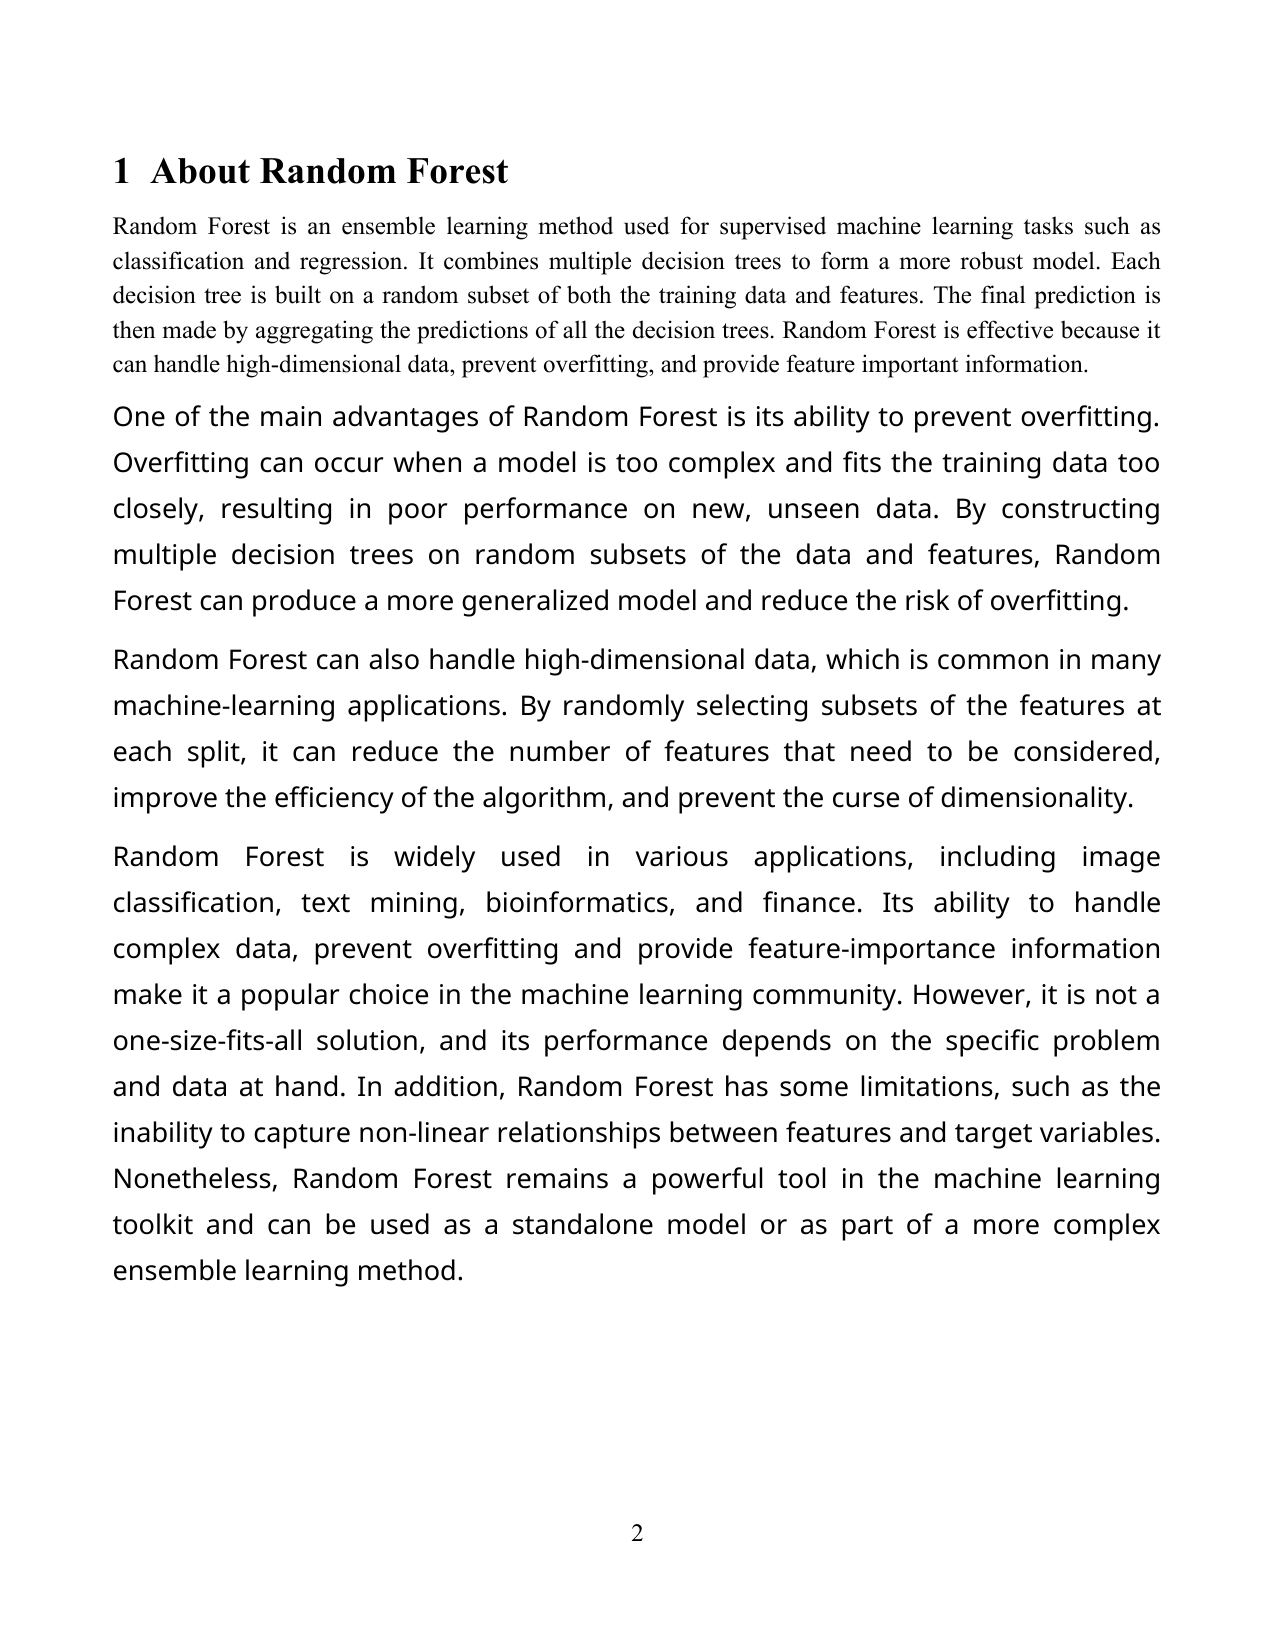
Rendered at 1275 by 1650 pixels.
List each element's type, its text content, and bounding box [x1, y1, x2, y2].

text Random Forest can also handle high-dimensional data, which is common in many machine-learning applications. By randomly selecting subsets of the features at each split, it can reduce the number of features that need to be considered, improve the efficiency of the algorithm, and prevent the curse of dimensionality. [112, 640, 1162, 815]
subtitle About Random Forest [112, 150, 1162, 192]
text Random Forest is widely used in various applications, including image classification, text mining, bioinformatics, and finance. Its ability to handle complex data, prevent overfitting and provide feature-importance information make it a popular choice in the machine learning community. However, it is not a one-size-fits-all solution, and its performance depends on the specific problem and data at hand. In addition, Random Forest has some limitations, such as the inability to capture non-linear relationships between features and target variables. Nonetheless, Random Forest remains a powerful tool in the machine learning toolkit and can be used as a standalone model or as part of a more complex ensemble learning method. [112, 837, 1162, 1288]
text One of the main advantages of Random Forest is its ability to prevent overfitting. Overfitting can occur when a model is too complex and fits the training data too closely, resulting in poor performance on new, unseen data. By constructing multiple decision trees on random subsets of the data and features, Random Forest can produce a more generalized model and reduce the risk of overfitting. [112, 398, 1162, 619]
text Random Forest is an ensemble learning method used for supervised machine learning tasks such as classification and regression. It combines multiple decision trees to form a more robust model. Each decision tree is built on a random subset of both the training data and features. The final prediction is then made by aggregating the predictions of all the decision trees. Random Forest is effective because it can handle high-dimensional data, prevent overfitting, and provide feature important information. [112, 212, 1162, 378]
